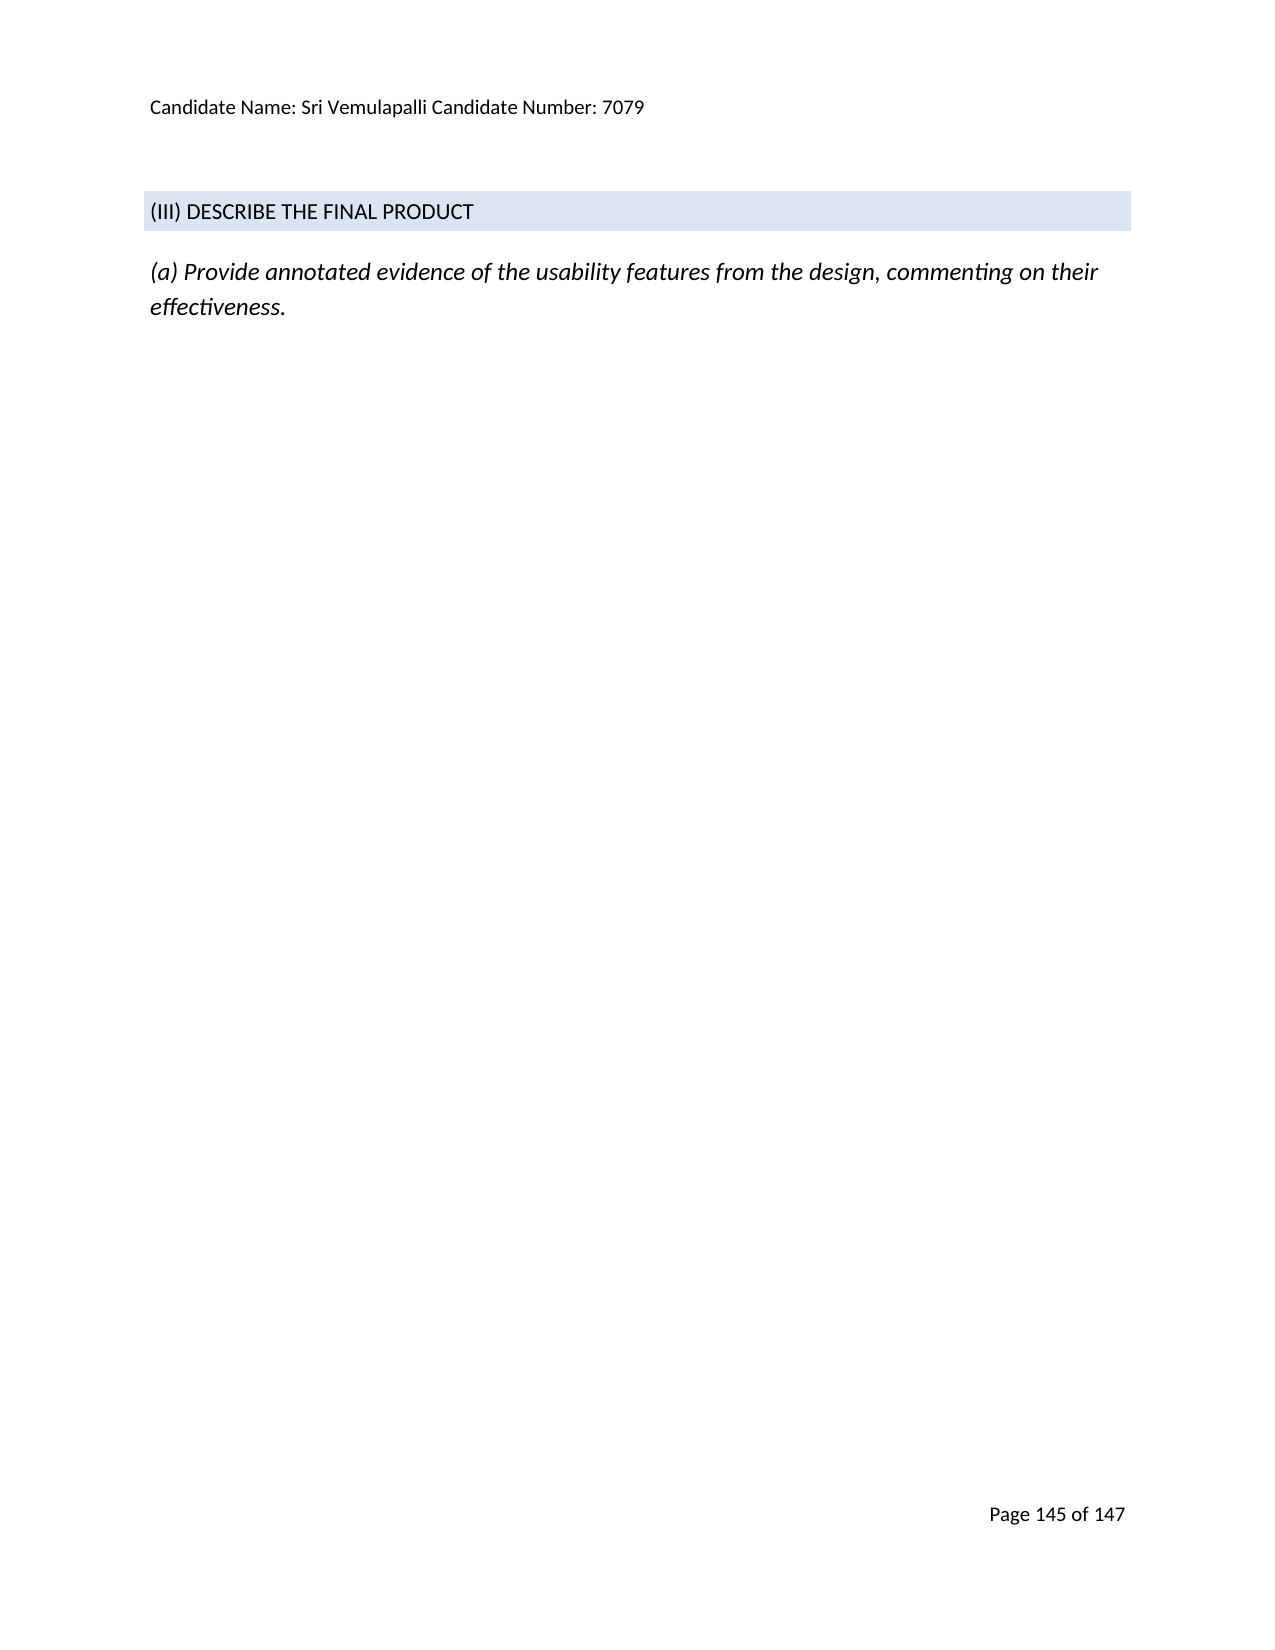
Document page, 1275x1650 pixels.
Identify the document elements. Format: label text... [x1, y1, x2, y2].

subtitle (III) DESCRIBE THE FINAL PRODUCT [150, 197, 1125, 225]
text (a) Provide annotated evidence of the usability features from the design, commenting on their effectiveness. [150, 256, 1125, 322]
